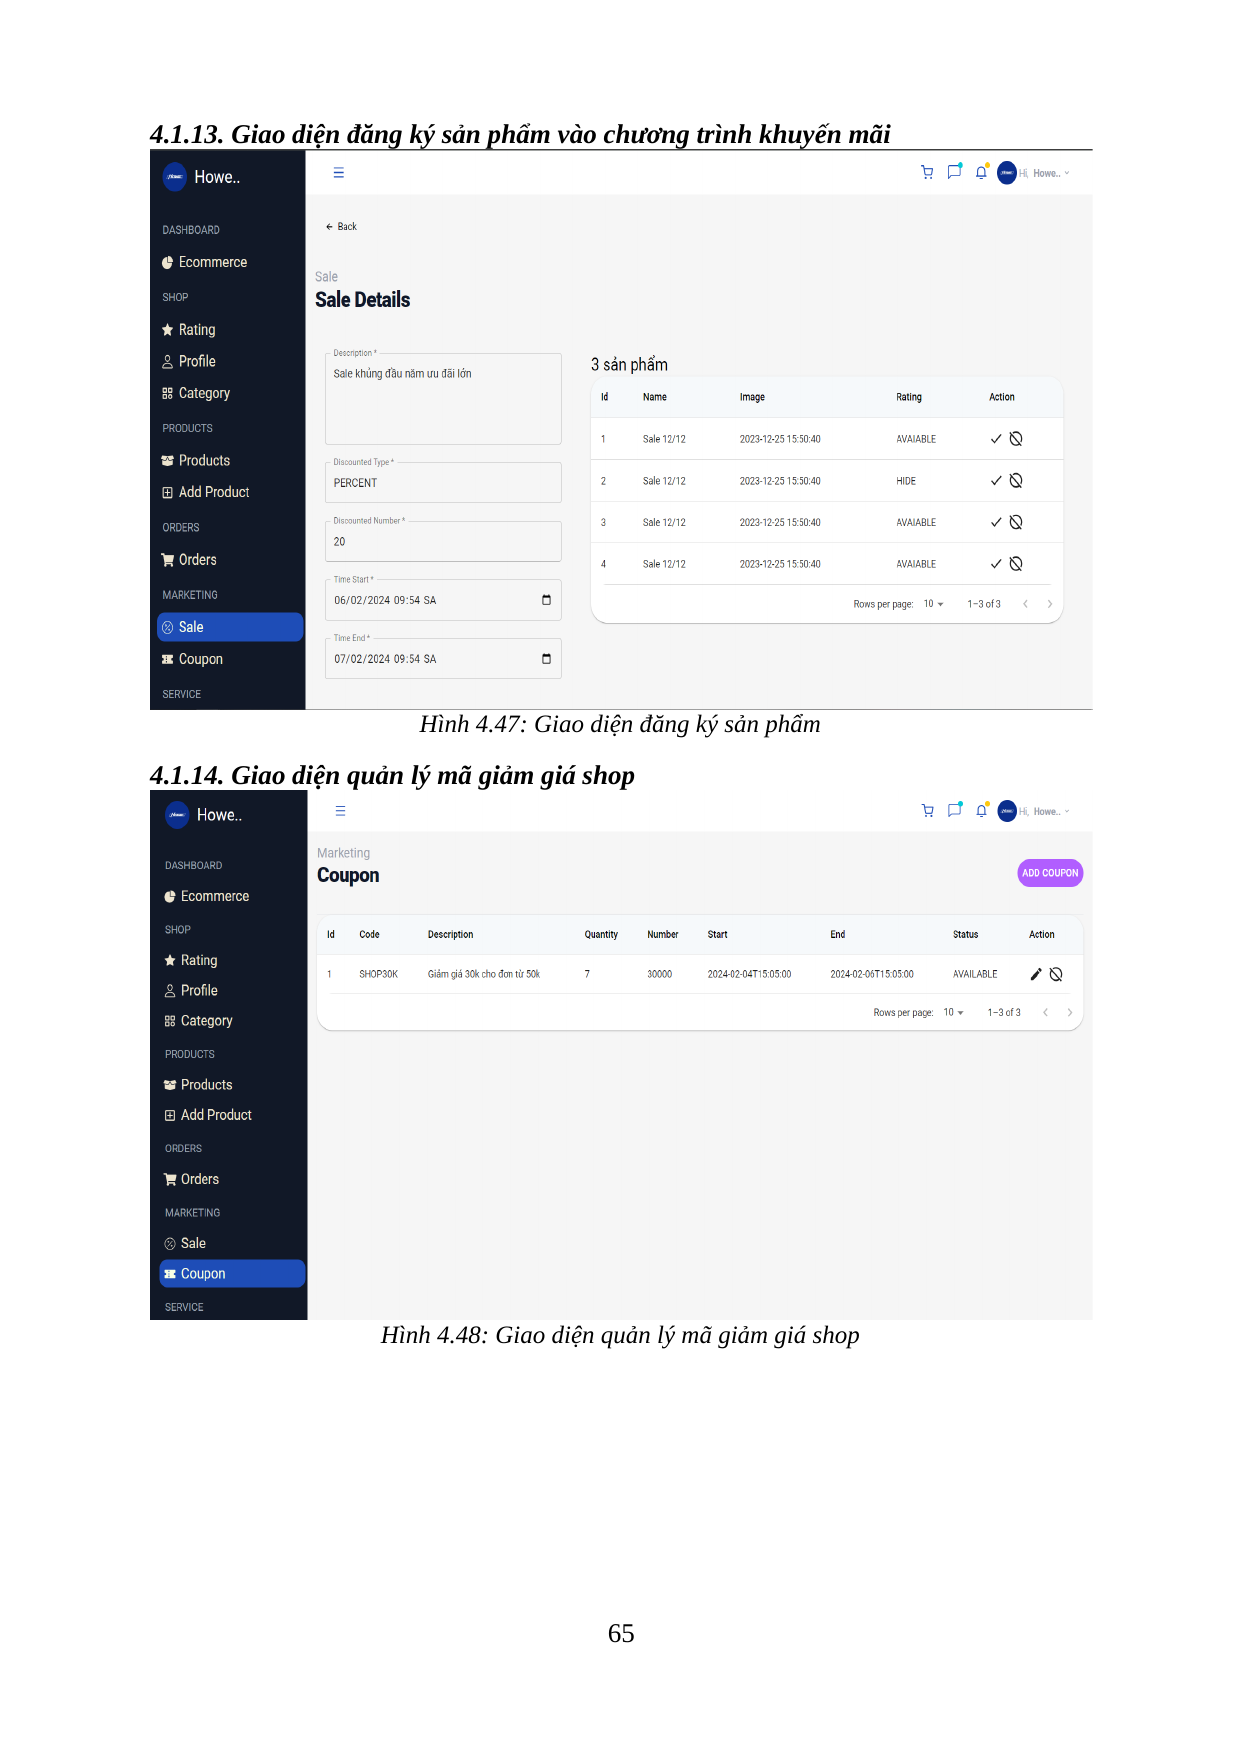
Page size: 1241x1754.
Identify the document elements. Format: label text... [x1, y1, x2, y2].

subtitle 4.1.13. Giao diện đăng ký sản phẩm vào chương trình khuyến mãi [150, 118, 1092, 149]
picture [150, 149, 1093, 710]
picture [150, 790, 1093, 1320]
subtitle 4.1.14. Giao diện quản lý mã giảm giá shop [150, 759, 1092, 790]
